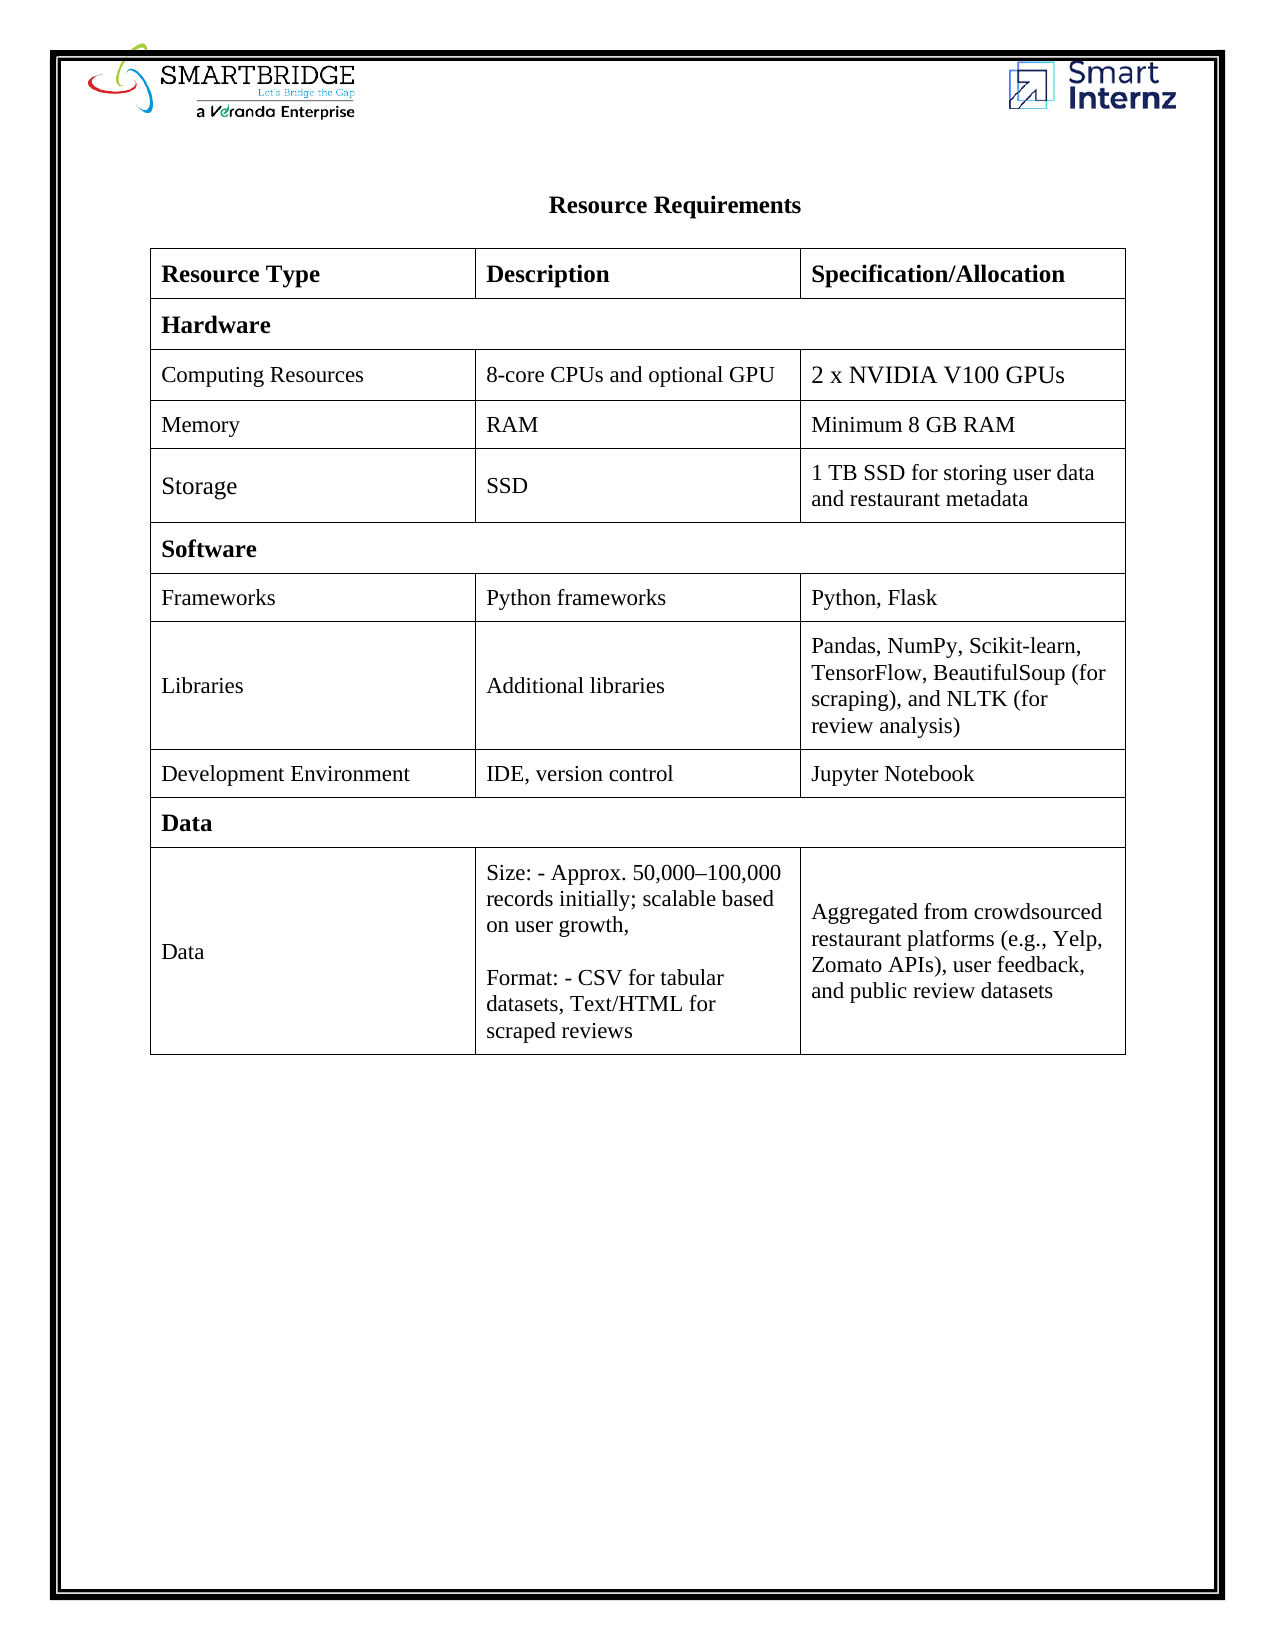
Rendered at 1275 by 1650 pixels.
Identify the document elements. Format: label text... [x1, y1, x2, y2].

table_cell Data [151, 798, 1125, 847]
table_cell Additional libraries [476, 622, 800, 748]
table_cell Pandas, NumPy, Scikit-learn, TensorFlow, BeautifulSoup (for scraping), and NLTK (for review analysis) [801, 622, 1125, 748]
table_cell Frameworks [151, 574, 475, 621]
table_cell Data [151, 848, 475, 1054]
table_cell Minimum 8 GB RAM [801, 401, 1125, 448]
table_cell Software [151, 523, 1125, 573]
table_cell RAM [476, 401, 800, 448]
table_cell Development Environment [151, 750, 475, 797]
table_header Description [476, 249, 800, 298]
picture [1009, 61, 1176, 109]
picture [87, 61, 355, 120]
table_cell 2 x NVIDIA V100 GPUs [801, 350, 1125, 399]
table_cell Libraries [151, 622, 475, 748]
table_cell Aggregated from crowdsourced restaurant platforms (e.g., Yelp, Zomato APIs), user feedback, and public review datasets [801, 848, 1125, 1054]
table_cell Computing Resources [151, 350, 475, 399]
table_header Specification/Allocation [801, 249, 1125, 298]
table_cell 8-core CPUs and optional GPU [476, 350, 800, 399]
picture [87, 43, 355, 50]
table_cell Storage [151, 449, 475, 522]
table_cell Jupyter Notebook [801, 750, 1125, 797]
table_cell IDE, version control [476, 750, 800, 797]
table_cell Python, Flask [801, 574, 1125, 621]
table_cell 1 TB SSD for storing user data and restaurant metadata [801, 449, 1125, 522]
table_cell Memory [151, 401, 475, 448]
table_cell Hardware [151, 299, 1125, 349]
table_header Resource Type [151, 249, 475, 298]
table_cell SSD [476, 449, 800, 522]
table_cell Python frameworks [476, 574, 800, 621]
text Resource Requirements [150, 190, 1200, 219]
table_cell Size: - Approx. 50,000–100,000 records initially; scalable based on user growth, Format: - CSV for tabular datasets, Text/HTML for scraped reviews [476, 848, 800, 1054]
